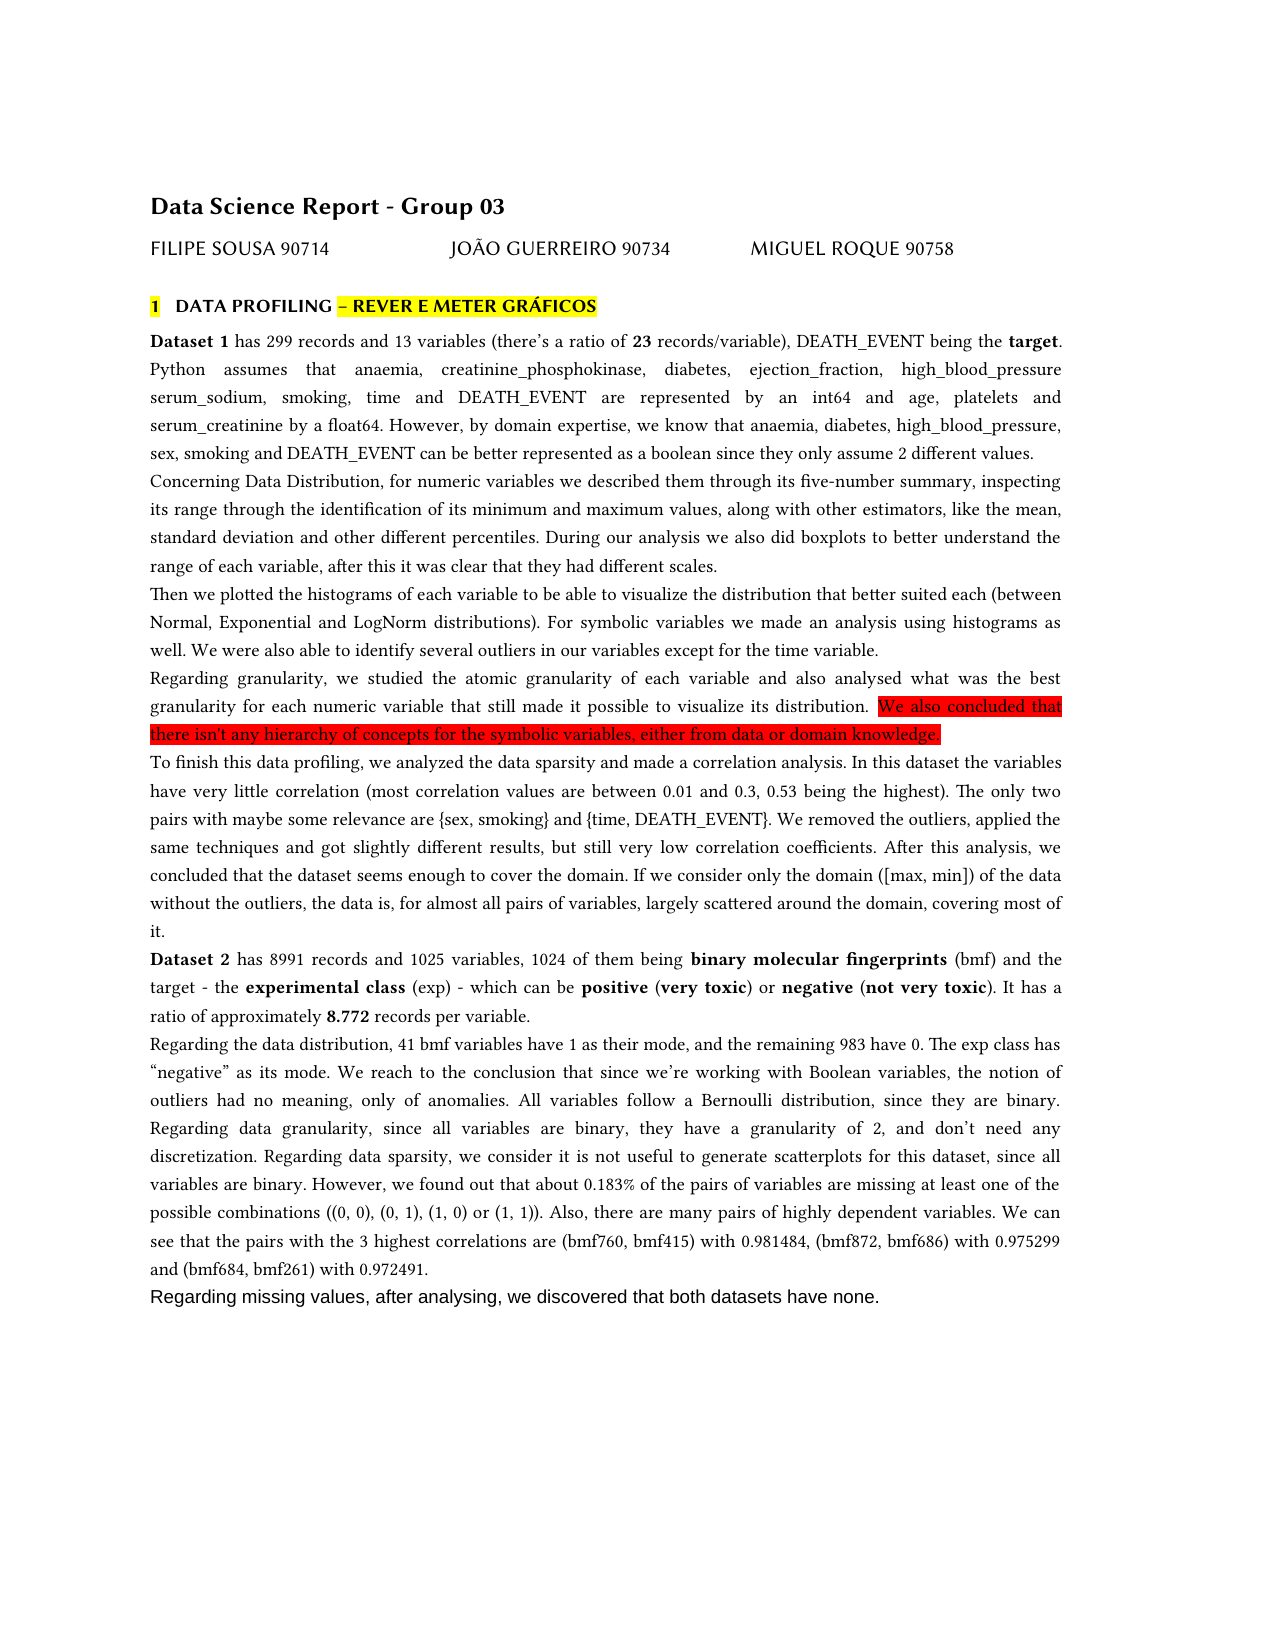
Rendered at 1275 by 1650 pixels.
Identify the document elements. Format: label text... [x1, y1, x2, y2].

text Dataset 2 has 8991 records and 1025 variables, 1024 of them being binary molecular fingerprints (bmf) and the target - the experimental class (exp) - which can be positive (very toxic) or negative (not very toxic). It has a ratio of approximately 8.772 records per variable. [150, 942, 1062, 1027]
text Then we plotted the histograms of each variable to be able to visualize the distribution that better suited each (between Normal, Exponential and LogNorm distributions). For symbolic variables we made an analysis using histograms as well. We were also able to identify several outliers in our variables except for the time variable. [150, 577, 1062, 661]
text Regarding missing values, after analysing, we discovered that both datasets have none. [150, 1280, 1062, 1308]
text Data profiling – REVER e meter gráficos [150, 294, 1062, 317]
text Regarding the data distribution, 41 bmf variables have 1 as their mode, and the remaining 983 have 0. The exp class has “negative” as its mode. We reach to the conclusion that since we’re working with Boolean variables, the notion of outliers had no meaning, only of anomalies. All variables follow a Bernoulli distribution, since they are binary. Regarding data granularity, since all variables are binary, they have a granularity of 2, and don’t need any discretization. Regarding data sparsity, we consider it is not useful to generate scatterplots for this dataset, since all variables are binary. However, we found out that about 0.183% of the pairs of variables are missing at least one of the possible combinations ((0, 0), (0, 1), (1, 0) or (1, 1)). Also, there are many pairs of highly dependent variables. We can see that the pairs with the 3 highest correlations are (bmf760, bmf415) with 0.981484, (bmf872, bmf686) with 0.975299 and (bmf684, bmf261) with 0.972491. [150, 1027, 1062, 1280]
text Dataset 1 has 299 records and 13 variables (there’s a ratio of 23 records/variable), DEATH_EVENT being the target. Python assumes that anaemia, creatinine_phosphokinase, diabetes, ejection_fraction, high_blood_pressure serum_sodium, smoking, time and DEATH_EVENT are represented by an int64 and age, platelets and serum_creatinine by a float64. However, by domain expertise, we know that anaemia, diabetes, high_blood_pressure, sex, smoking and DEATH_EVENT can be better represented as a boolean since they only assume 2 different values. [150, 323, 1062, 464]
title Data Science Report - Group 03 [150, 183, 1062, 221]
text Filipe Sousa 90714 JOÃO GUERREIRO 90734 MIGUEL ROQUE 90758 [150, 227, 1062, 260]
text To finish this data profiling, we analyzed the data sparsity and made a correlation analysis. In this dataset the variables have very little correlation (most correlation values are between 0.01 and 0.3, 0.53 being the highest). The only two pairs with maybe some relevance are {sex, smoking} and {time, DEATH_EVENT}. We removed the outliers, applied the same techniques and got slightly different results, but still very low correlation coefficients. After this analysis, we concluded that the dataset seems enough to cover the domain. If we consider only the domain ([max, min]) of the data without the outliers, the data is, for almost all pairs of variables, largely scattered around the domain, covering most of it. [150, 745, 1062, 942]
text Regarding granularity, we studied the atomic granularity of each variable and also analysed what was the best granularity for each numeric variable that still made it possible to visualize its distribution. We also concluded that there isn't any hierarchy of concepts for the symbolic variables, either from data or domain knowledge. [150, 661, 1062, 745]
text Concerning Data Distribution, for numeric variables we described them through its five-number summary, inspecting its range through the identification of its minimum and maximum values, along with other estimators, like the mean, standard deviation and other different percentiles. During our analysis we also did boxplots to better understand the range of each variable, after this it was clear that they had different scales. [150, 464, 1062, 577]
